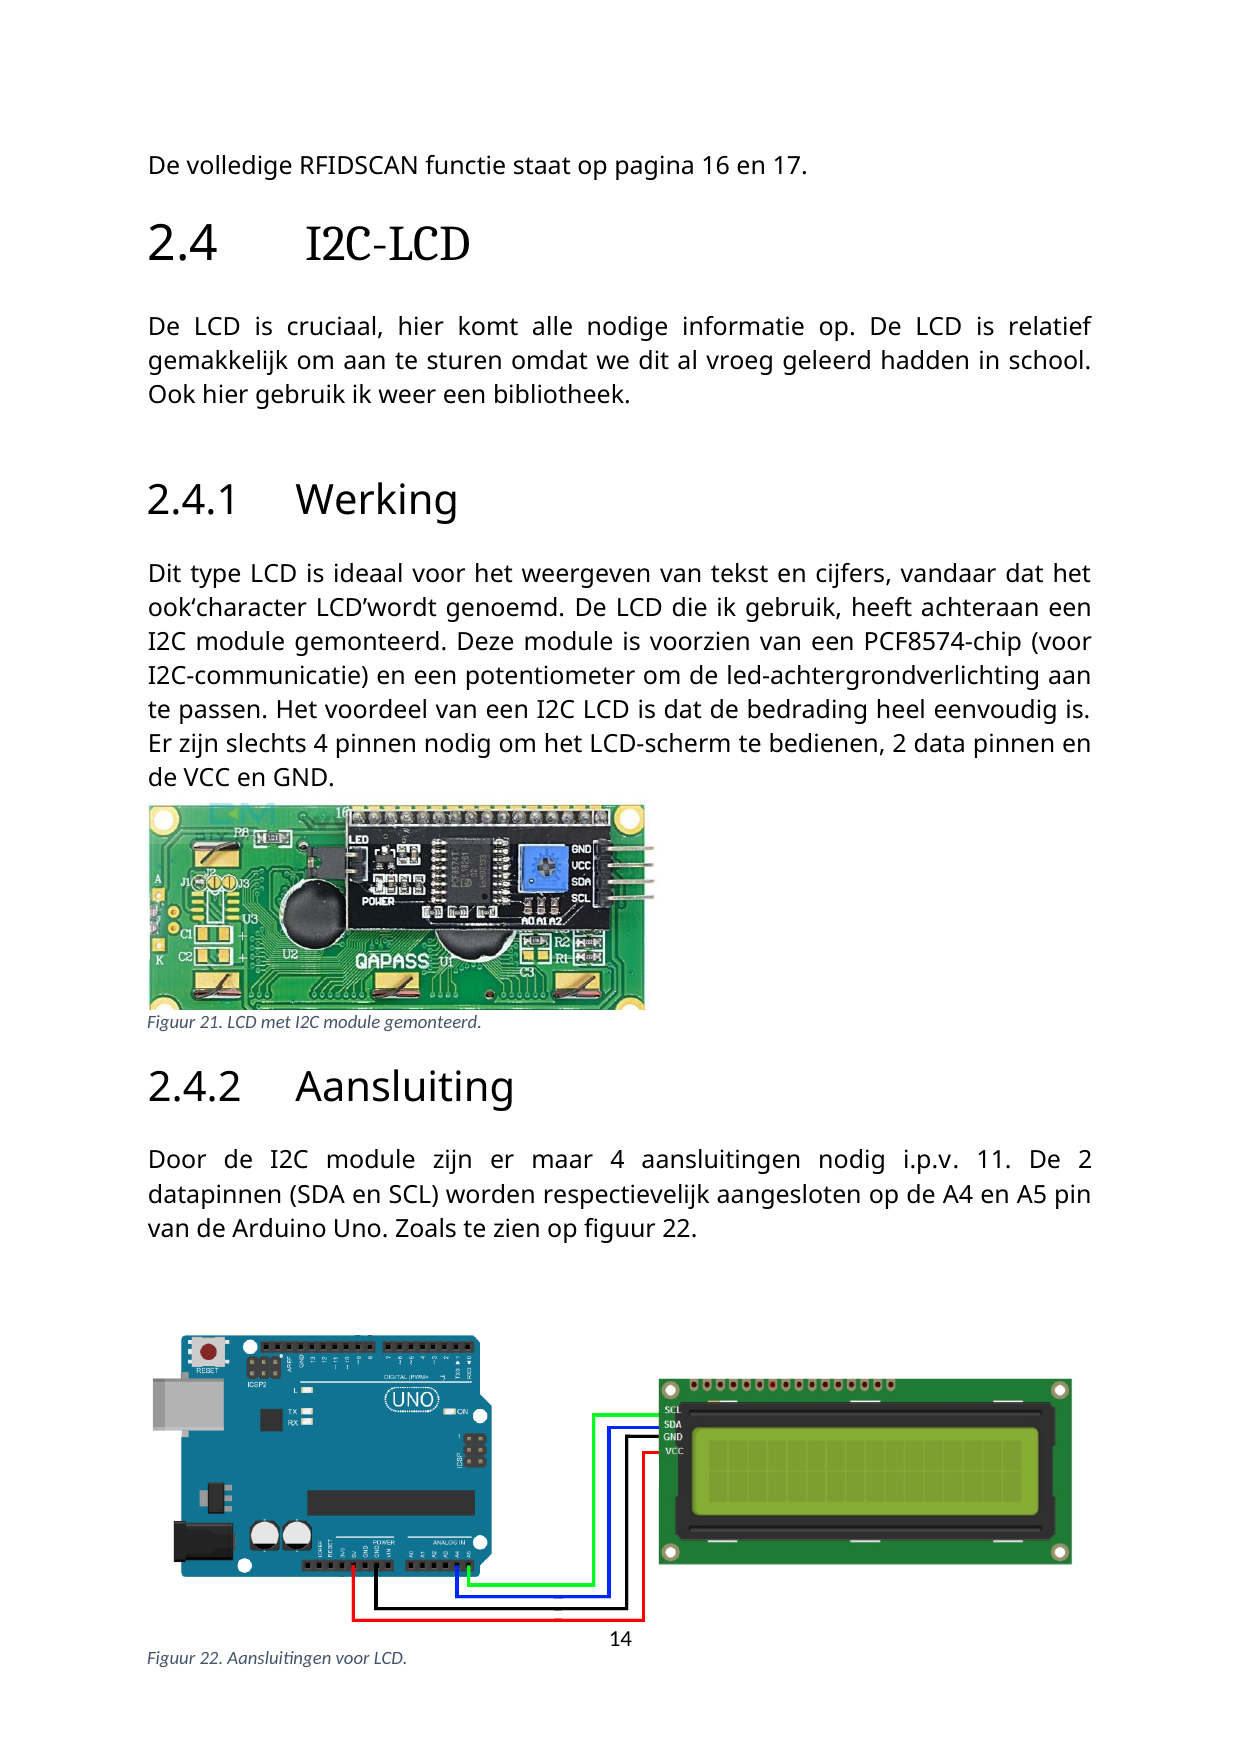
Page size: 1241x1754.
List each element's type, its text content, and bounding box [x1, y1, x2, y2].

text Door de I2C module zijn er maar 4 aansluitingen nodig i.p.v. 11. De 2 datapinnen (SDA en SCL) worden respectievelijk aangesloten op de A4 en A5 pin van de Arduino Uno. Zoals te zien op figuur 22. [148, 1142, 1093, 1244]
text Dit type LCD is ideaal voor het weergeven van tekst en cijfers, vandaar dat het ook‘character LCD’wordt genoemd. De LCD die ik gebruik, heeft achteraan een I2C module gemonteerd. Deze module is voorzien van een PCF8574-chip (voor I2C-communicatie) en een potentiometer om de led-achtergrondverlichting aan te passen. Het voordeel van een I2C LCD is dat de bedrading heel eenvoudig is. Er zijn slechts 4 pinnen nodig om het LCD-scherm te bedienen, 2 data pinnen en de VCC en GND. [148, 555, 1093, 794]
subtitle Werking [146, 470, 1093, 527]
picture [146, 795, 663, 1010]
text De volledige RFIDSCAN functie staat op pagina 16 en 17. [148, 148, 1093, 182]
text De LCD is cruciaal, hier komt alle nodige informatie op. De LCD is relatief gemakkelijk om aan te sturen omdat we dit al vroeg geleerd hadden in school. Ook hier gebruik ik weer een bibliotheek. [148, 309, 1093, 411]
subtitle Aansluiting [148, 1057, 1093, 1114]
picture [147, 1309, 1093, 1638]
subtitle I2C-LCD [148, 207, 1093, 275]
